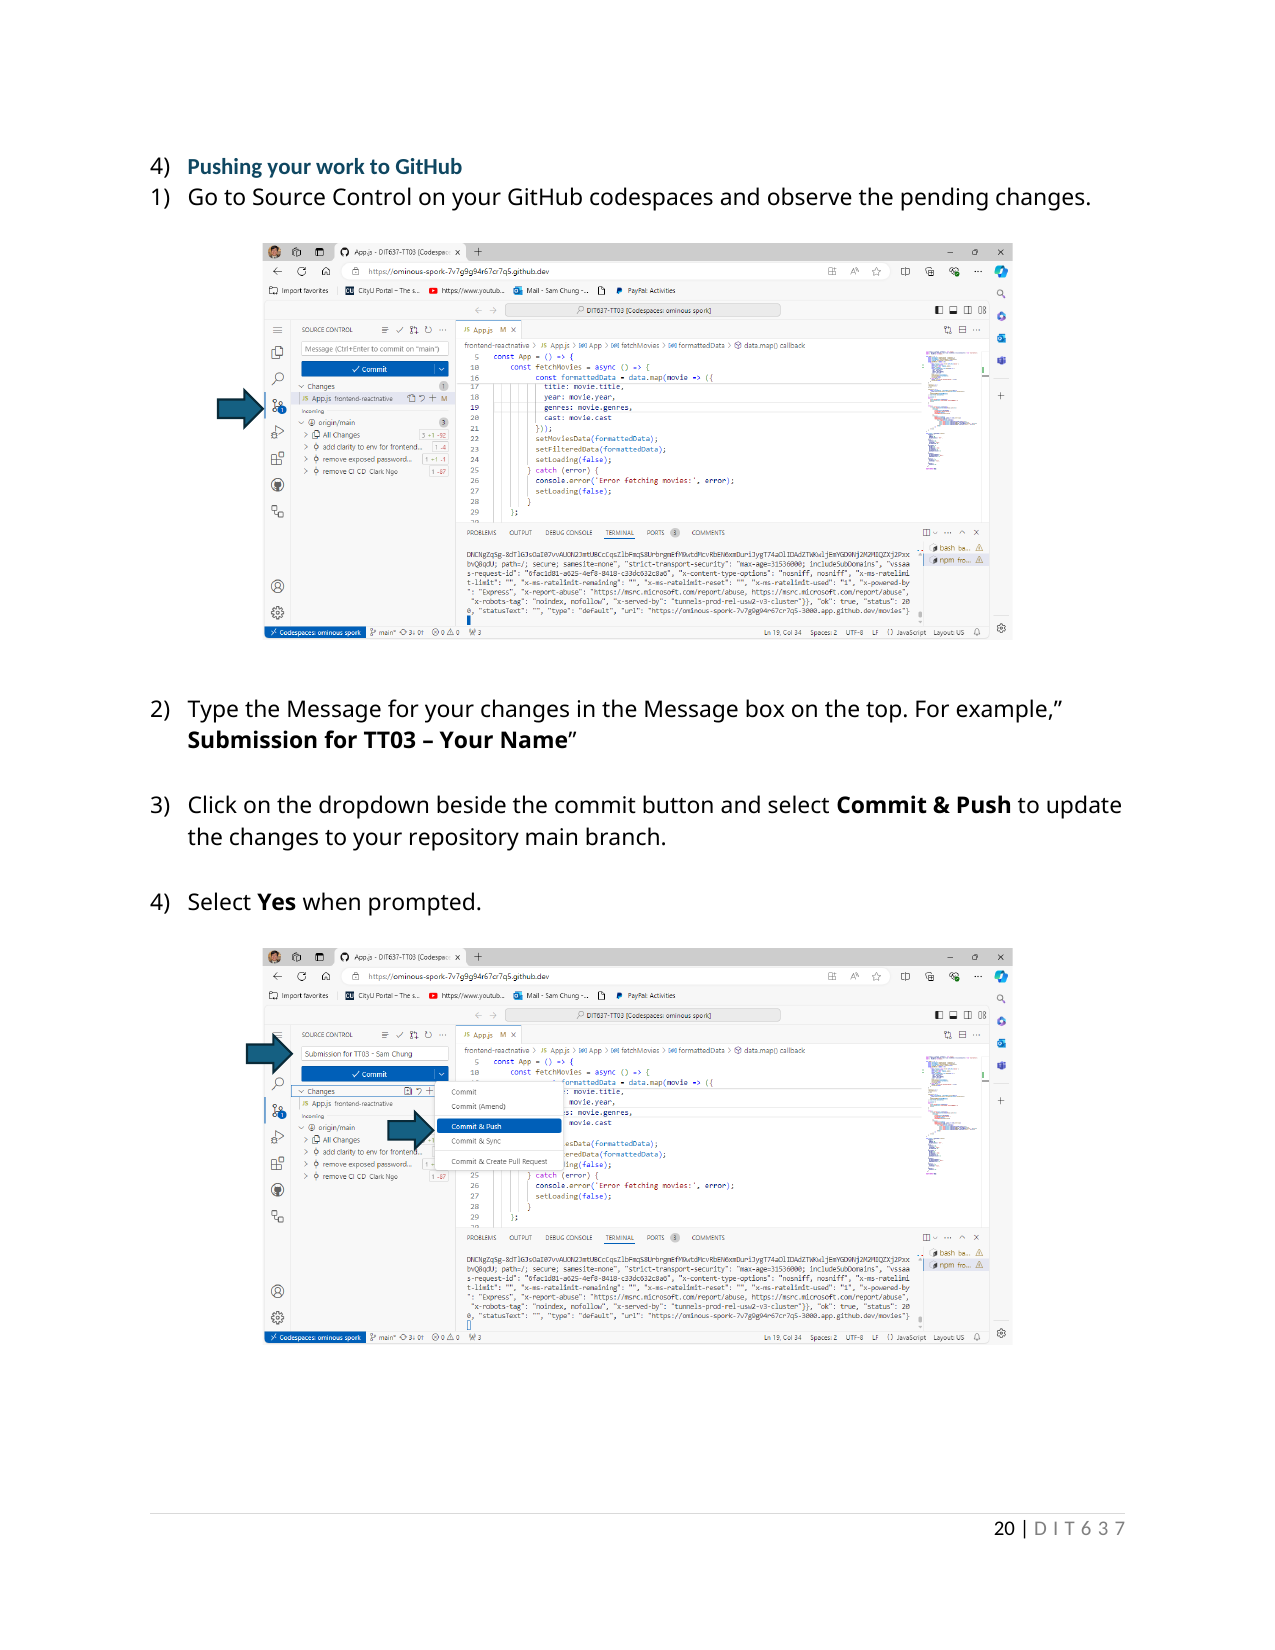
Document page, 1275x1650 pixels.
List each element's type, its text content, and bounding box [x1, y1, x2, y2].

list Select Yes when prompted. [150, 886, 1125, 917]
list Type the Message for your changes in the Message box on the top. For example,” Submission for TT03 – Your Name” [150, 693, 1125, 789]
picture [262, 948, 1013, 1345]
list Click on the dropdown beside the commit button and select Commit & Push to update the changes to your repository main branch. [150, 789, 1125, 886]
picture [262, 243, 1013, 640]
list Go to Source Control on your GitHub codespaces and observe the pending changes. [150, 181, 1125, 212]
subtitle Pushing your work to GitHub [150, 150, 1125, 181]
